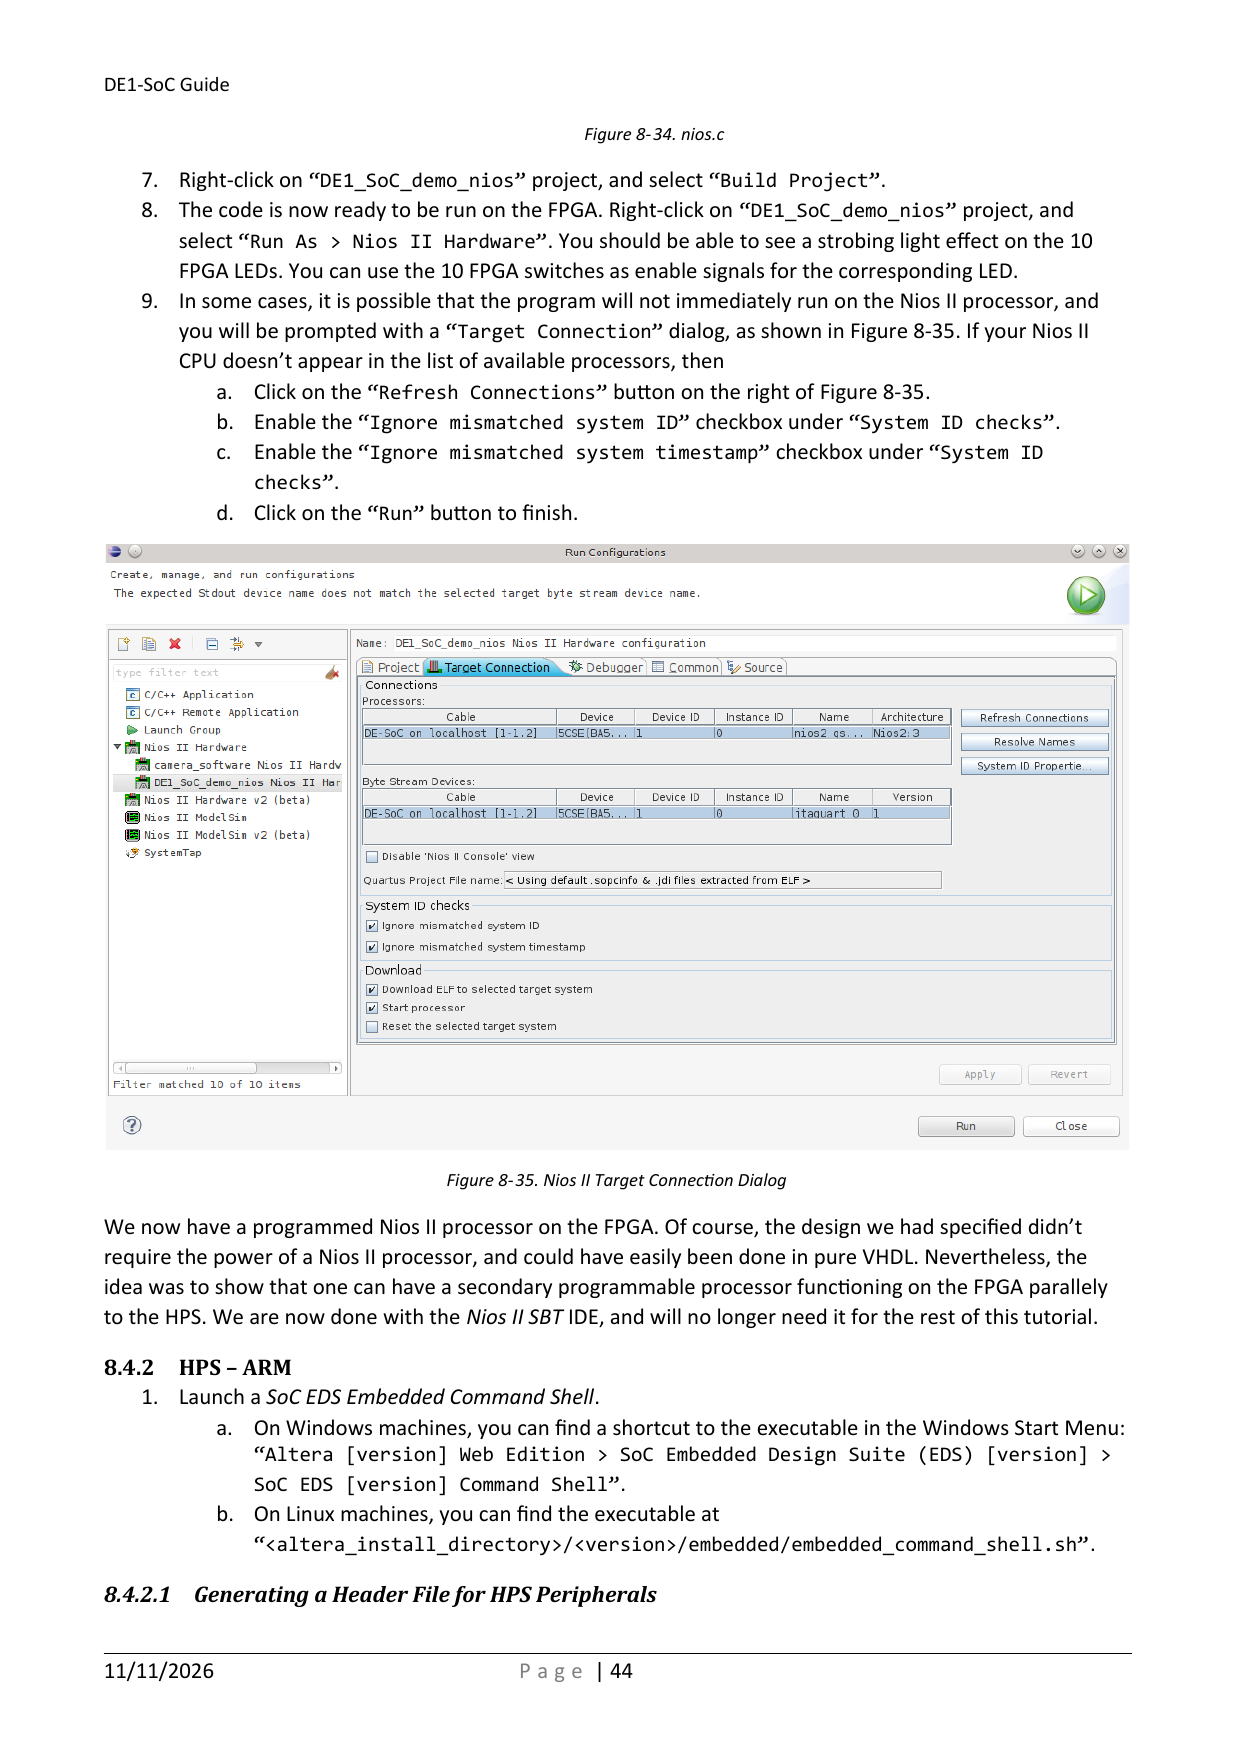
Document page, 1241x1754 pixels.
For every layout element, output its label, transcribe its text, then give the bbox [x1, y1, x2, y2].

list Enable the “Ignore mismatched system ID” checkbox under “System ID checks”. [216, 407, 1132, 435]
list Enable the “Ignore mismatched system timestamp” checkbox under “System ID checks”. [216, 437, 1132, 496]
list Click on the “Run” button to finish. [216, 498, 1132, 526]
picture [105, 544, 1130, 1150]
list Launch a SoC EDS Embedded Command Shell. [141, 1382, 1132, 1410]
list The code is now ready to be run on the FPGA. Right-click on “DE1_SoC_demo_nios” project, and select “Run As > Nios II Hardware”. You should be able to see a strobing light effect on the 10 FPGA LEDs. You can use the 10 FPGA switches as enable signals for the corresponding LED. [141, 196, 1132, 284]
text We now have a programmed Nios II processor on the FPGA. Of course, the design we had specified didn’t require the power of a Nios II processor, and could have easily been done in pure VHDL. Nevertheless, the idea was to show that one can have a secondary programmable processor functioning on the FPGA parallely to the HPS. We are now done with the Nios II SBT IDE, and will no longer need it for the rest of this tutorial. [103, 1212, 1132, 1330]
subtitle HPS – ARM [103, 1353, 1132, 1380]
list Right-click on “DE1_SoC_demo_nios” project, and select “Build Project”. [141, 165, 1132, 193]
list On Linux machines, you can find the executable at “<altera_install_directory>/<version>/embedded/embedded_command_shell.sh”. [216, 1499, 1132, 1557]
list On Windows machines, you can find a shortcut to the executable in the Windows Start Menu: “Altera [version] Web Edition > SoC Embedded Design Suite (EDS) [version] > SoC EDS [version] Command Shell”. [216, 1413, 1132, 1497]
subtitle Generating a Header File for HPS Peripherals [103, 1581, 1132, 1607]
